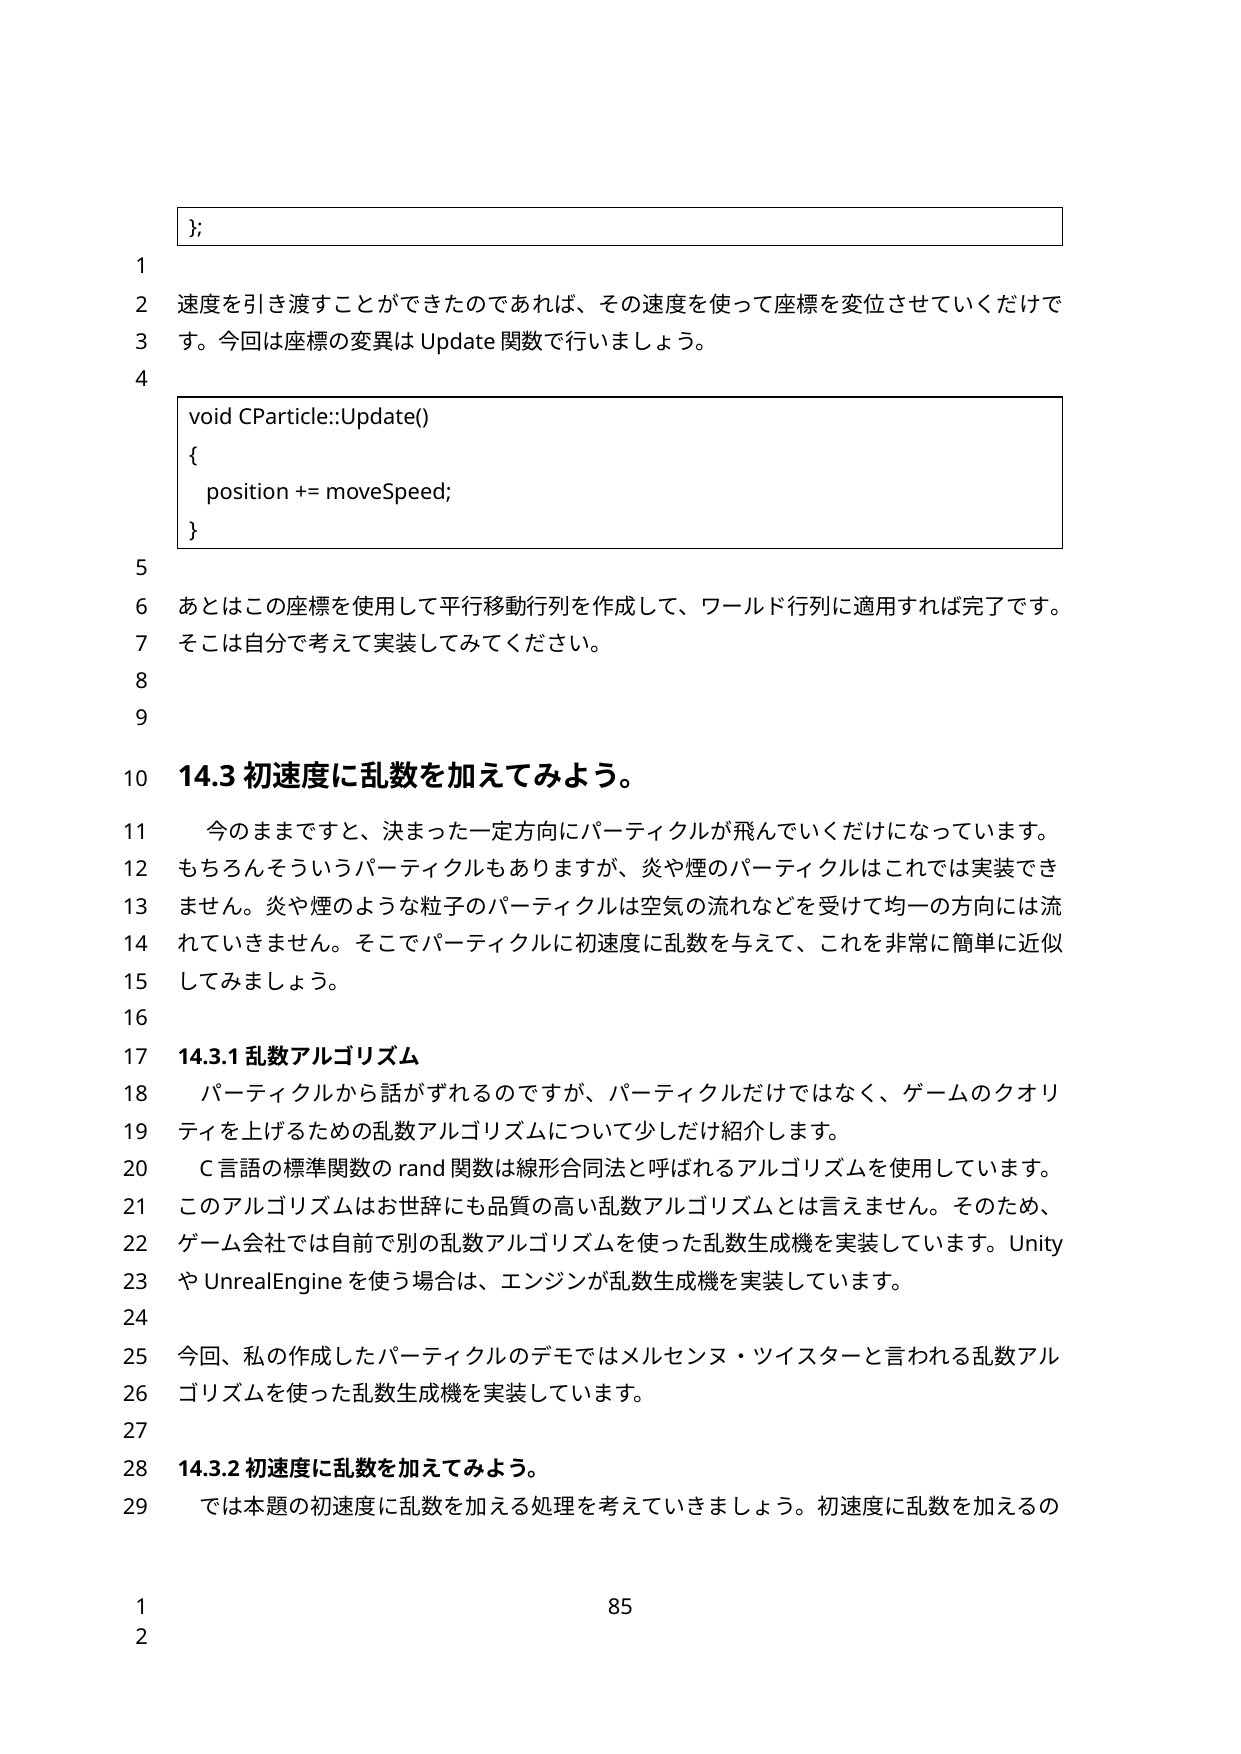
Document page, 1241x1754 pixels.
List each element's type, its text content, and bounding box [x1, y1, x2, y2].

text 14.3.2 初速度に乱数を加えてみよう。 [177, 1448, 1063, 1486]
text パーティクルから話がずれるのですが、パーティクルだけではなく、ゲームのクオリティを上げるための乱数アルゴリズムについて少しだけ紹介します。 [177, 1073, 1063, 1148]
text あとはこの座標を使用して平行移動行列を作成して、ワールド行列に適用すれば完了です。 [177, 586, 1063, 623]
text 速度を引き渡すことができたのであれば、その速度を使って座標を変位させていくだけです。今回は座標の変異はUpdate関数で行いましょう。 [177, 284, 1063, 359]
text 14.3 初速度に乱数を加えてみよう。 [177, 736, 1063, 811]
table_header void CParticle::Update() { position += moveSpeed; } [178, 398, 1062, 547]
text そこは自分で考えて実装してみてください。 [177, 623, 1063, 661]
text 14.3.1 乱数アルゴリズム [177, 1036, 1063, 1073]
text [177, 1486, 1063, 1523]
text C言語の標準関数のrand関数は線形合同法と呼ばれるアルゴリズムを使用しています。このアルゴリズムはお世辞にも品質の高い乱数アルゴリズムとは言えません。そのため、ゲーム会社では自前で別の乱数アルゴリズムを使った乱数生成機を実装しています。UnityやUnrealEngineを使う場合は、エンジンが乱数生成機を実装しています。 [177, 1148, 1063, 1298]
text 今のままですと、決まった一定方向にパーティクルが飛んでいくだけになっています。もちろんそういうパーティクルもありますが、炎や煙のパーティクルはこれでは実装できません。炎や煙のような粒子のパーティクルは空気の流れなどを受けて均一の方向には流れていきません。そこでパーティクルに初速度に乱数を与えて、これを非常に簡単に近似してみましょう。 [177, 811, 1063, 998]
text 今回、私の作成したパーティクルのデモではメルセンヌ・ツイスターと言われる乱数アルゴリズムを使った乱数生成機を実装しています。 [177, 1336, 1063, 1411]
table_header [178, 208, 1062, 245]
